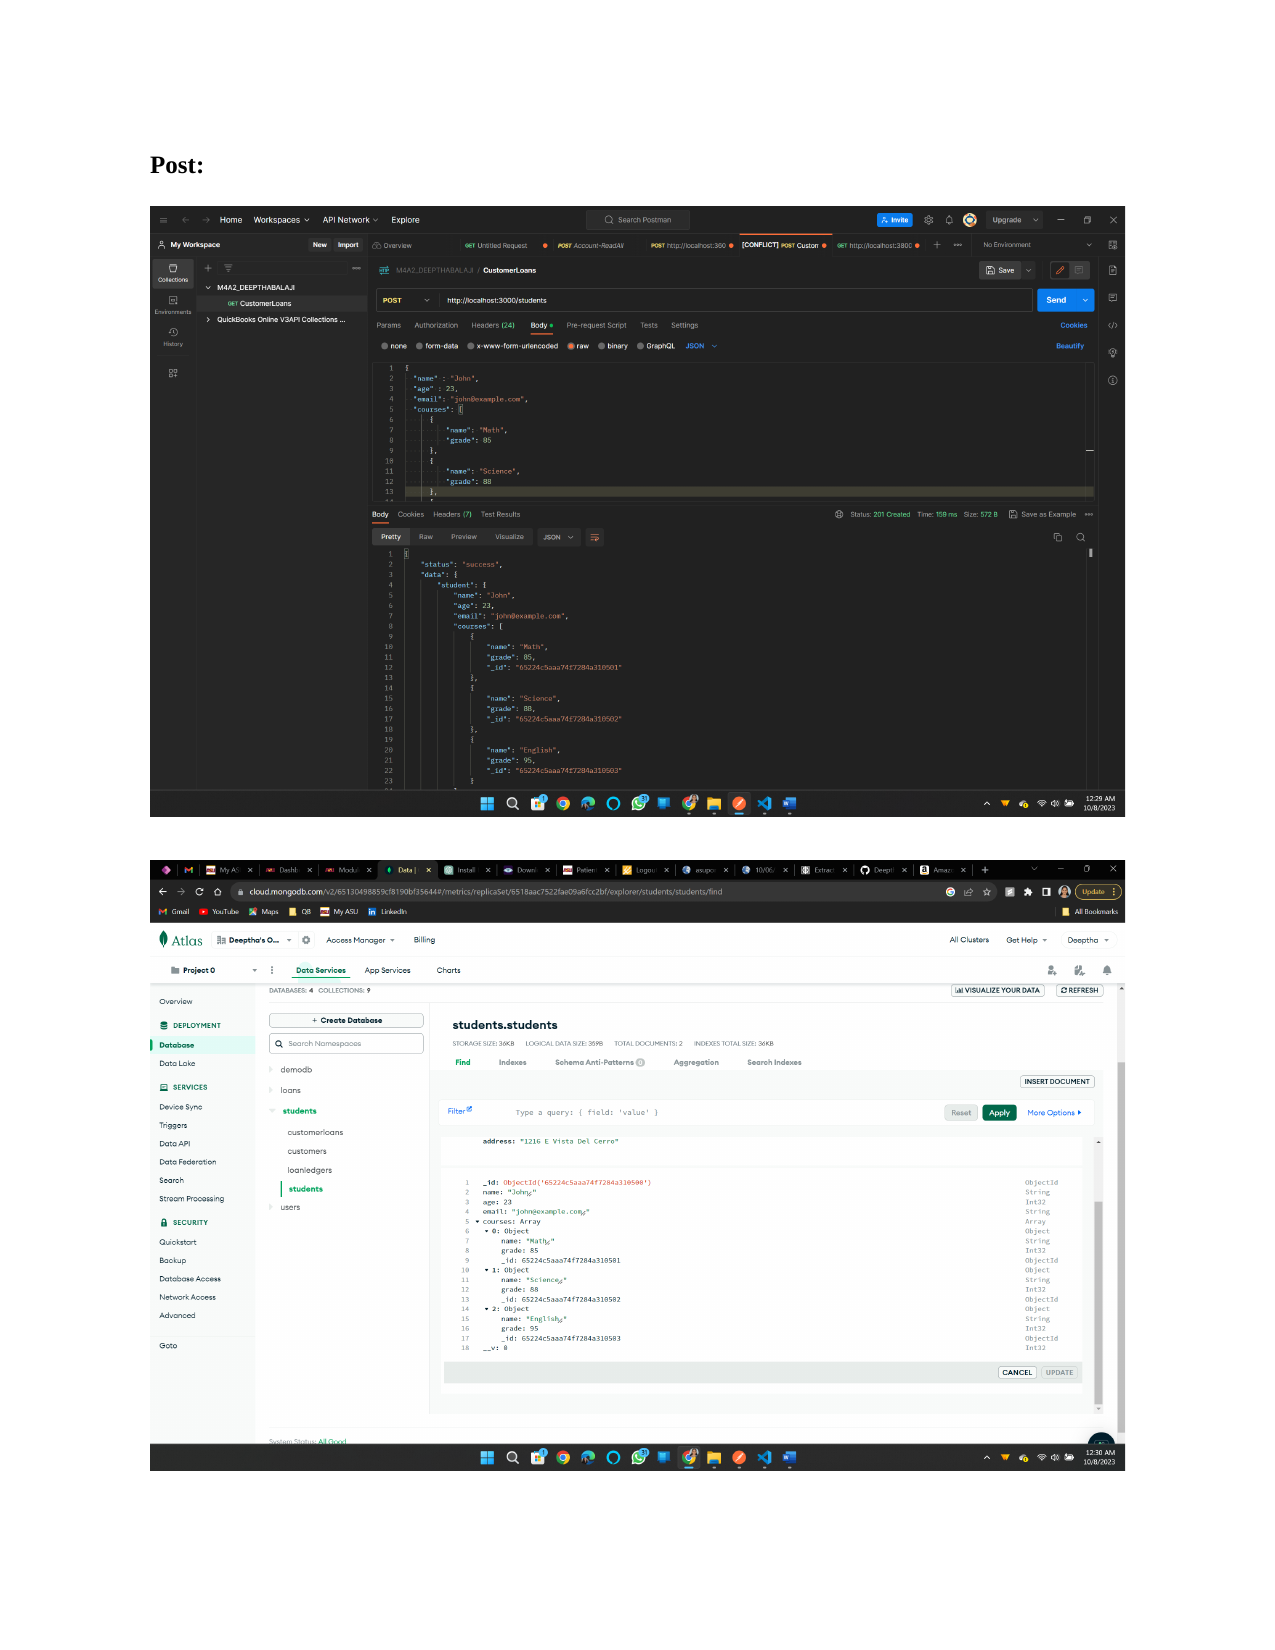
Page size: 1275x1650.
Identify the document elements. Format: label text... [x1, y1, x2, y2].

picture [150, 206, 1125, 817]
picture [150, 860, 1125, 1471]
text Post: [150, 150, 1125, 206]
